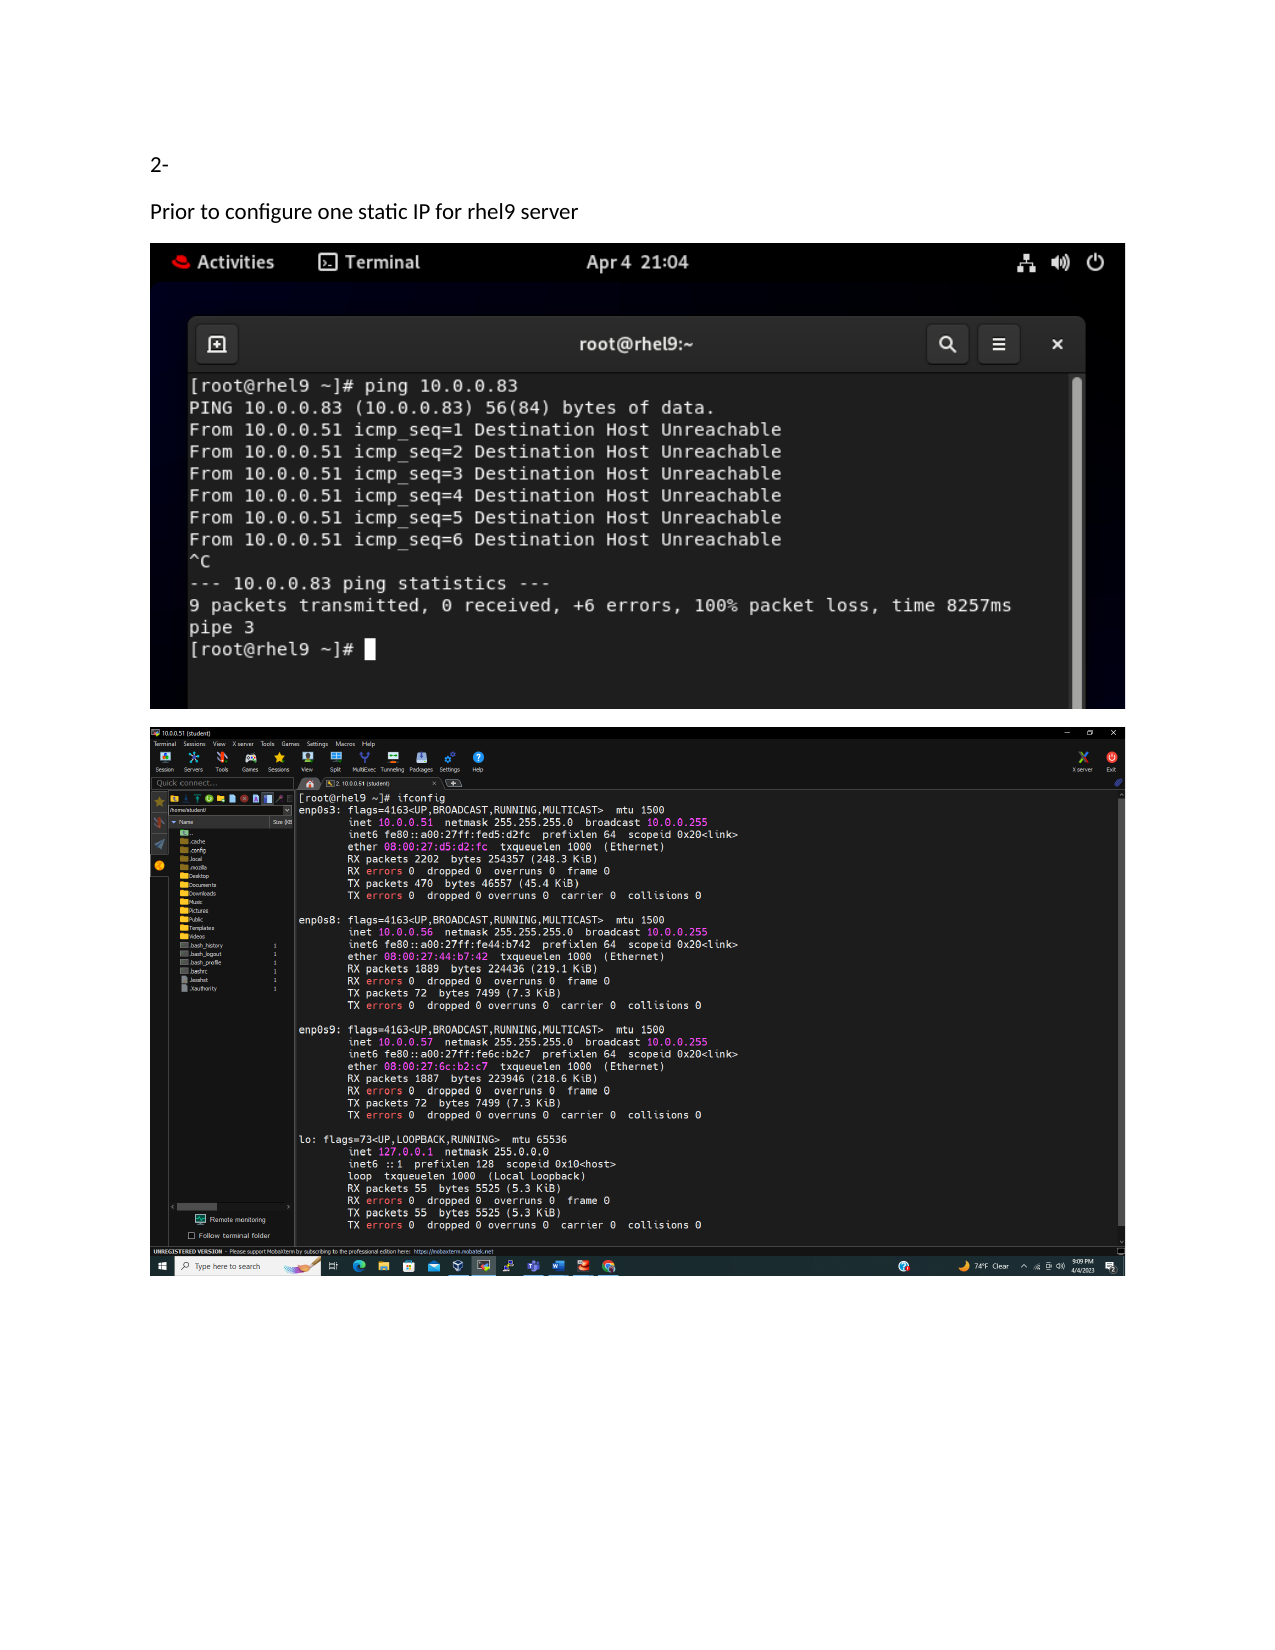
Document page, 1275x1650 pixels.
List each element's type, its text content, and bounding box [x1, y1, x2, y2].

picture [150, 727, 1125, 1276]
text 2- [150, 150, 1125, 178]
picture [150, 243, 1125, 709]
text Prior to configure one static IP for rhel9 server [150, 197, 1125, 225]
